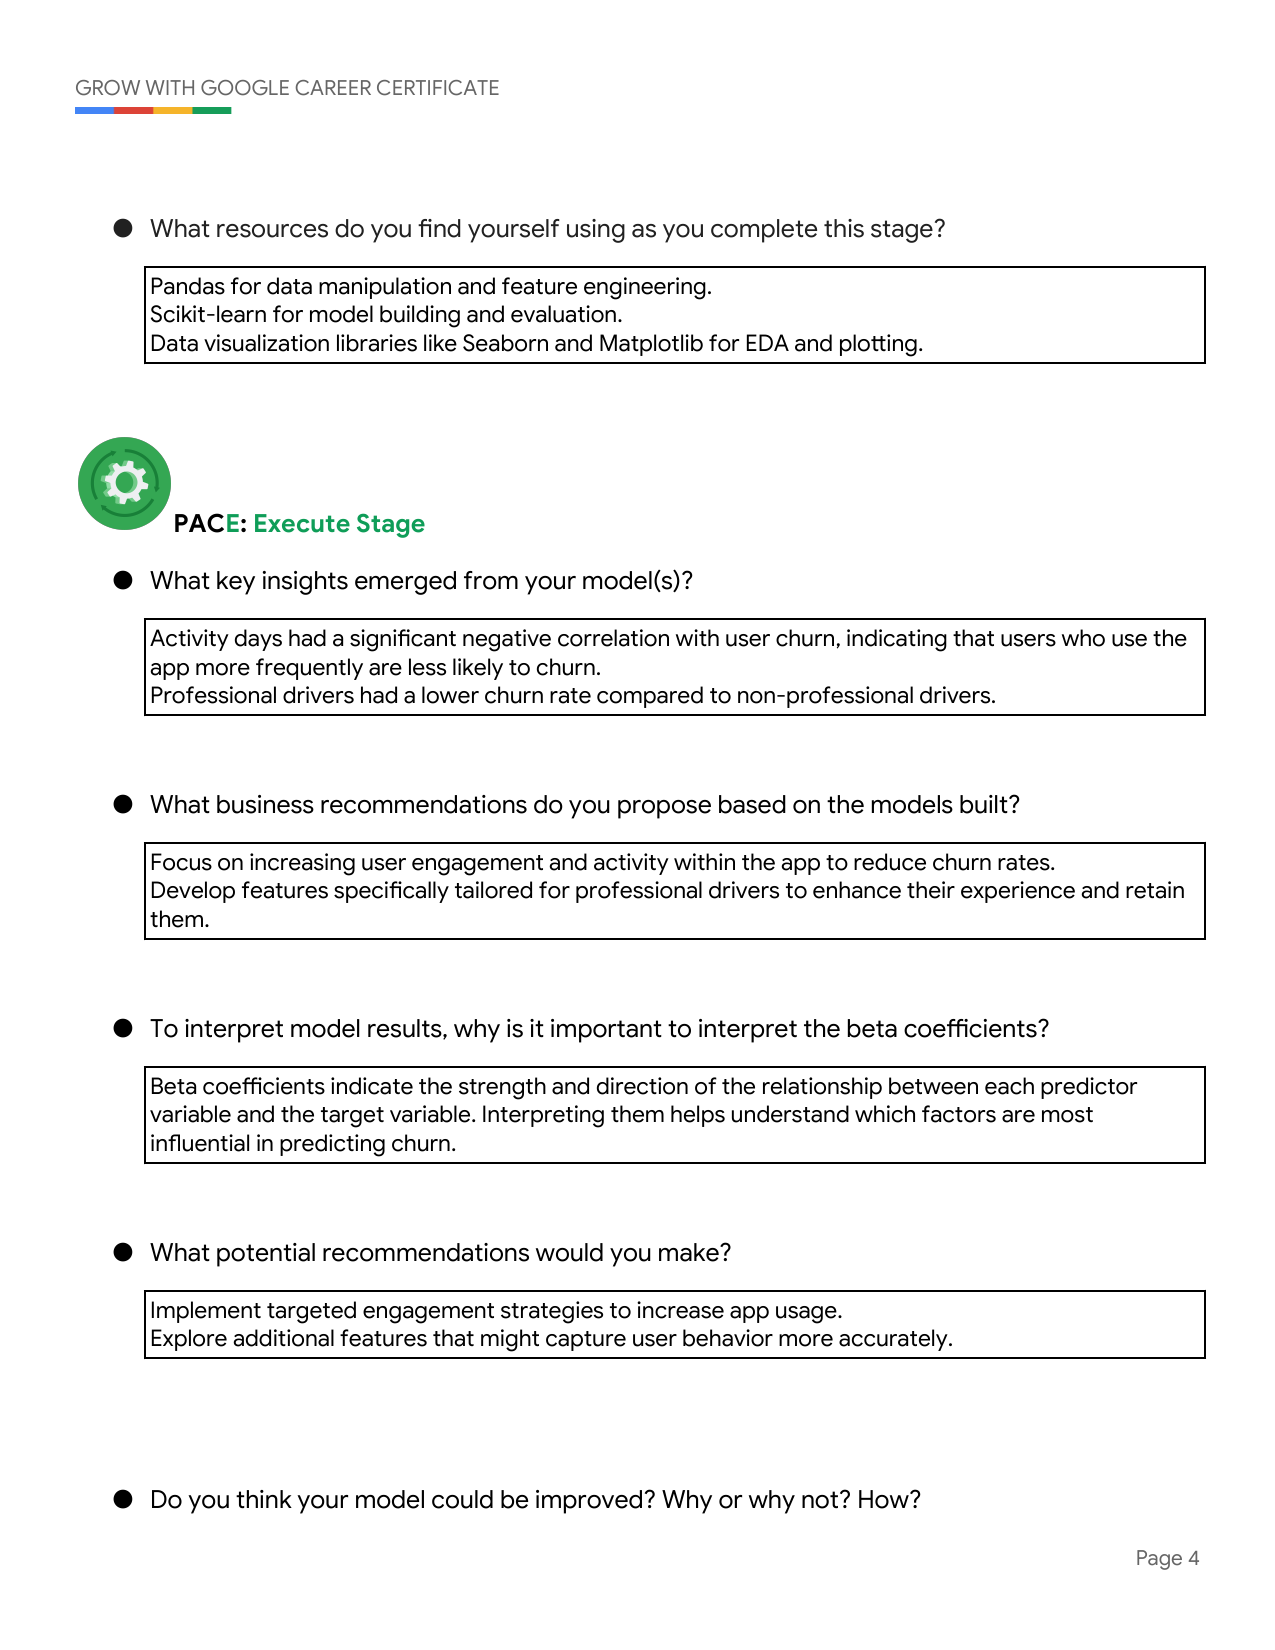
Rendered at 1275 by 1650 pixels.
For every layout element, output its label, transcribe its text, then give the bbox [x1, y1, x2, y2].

list Do you think your model could be improved? Why or why not? How? [112, 1485, 1200, 1516]
text Beta coefficients indicate the strength and direction of the relationship between each predictor variable and the target variable. Interpreting them helps understand which factors are most influential in predicting churn. [146, 1068, 1204, 1162]
list What potential recommendations would you make? [112, 1237, 1200, 1269]
text Implement targeted engagement strategies to increase app usage. Explore additional features that might capture user behavior more accurately. [146, 1292, 1204, 1357]
list To interpret model results, why is it important to interpret the beta coefficients? [112, 1013, 1200, 1045]
picture [75, 434, 173, 533]
list What key insights emerged from your model(s)? [112, 566, 1200, 597]
list What business recommendations do you propose based on the models built? [112, 789, 1200, 821]
text Focus on increasing user engagement and activity within the app to reduce churn rates. Develop features specifically tailored for professional drivers to enhance their experience and retain them. [146, 844, 1204, 938]
list What resources do you find yourself using as you complete this stage? [112, 213, 1200, 245]
text Activity days had a significant negative correlation with user churn, indicating that users who use the app more frequently are less likely to churn. Professional drivers had a lower churn rate compared to non-professional drivers. [146, 620, 1204, 714]
text Pandas for data manipulation and feature engineering. Scikit-learn for model building and evaluation. Data visualization libraries like Seaborn and Matplotlib for EDA and plotting. [146, 268, 1204, 362]
text PACE: Execute Stage [75, 435, 1200, 540]
picture [75, 107, 232, 114]
